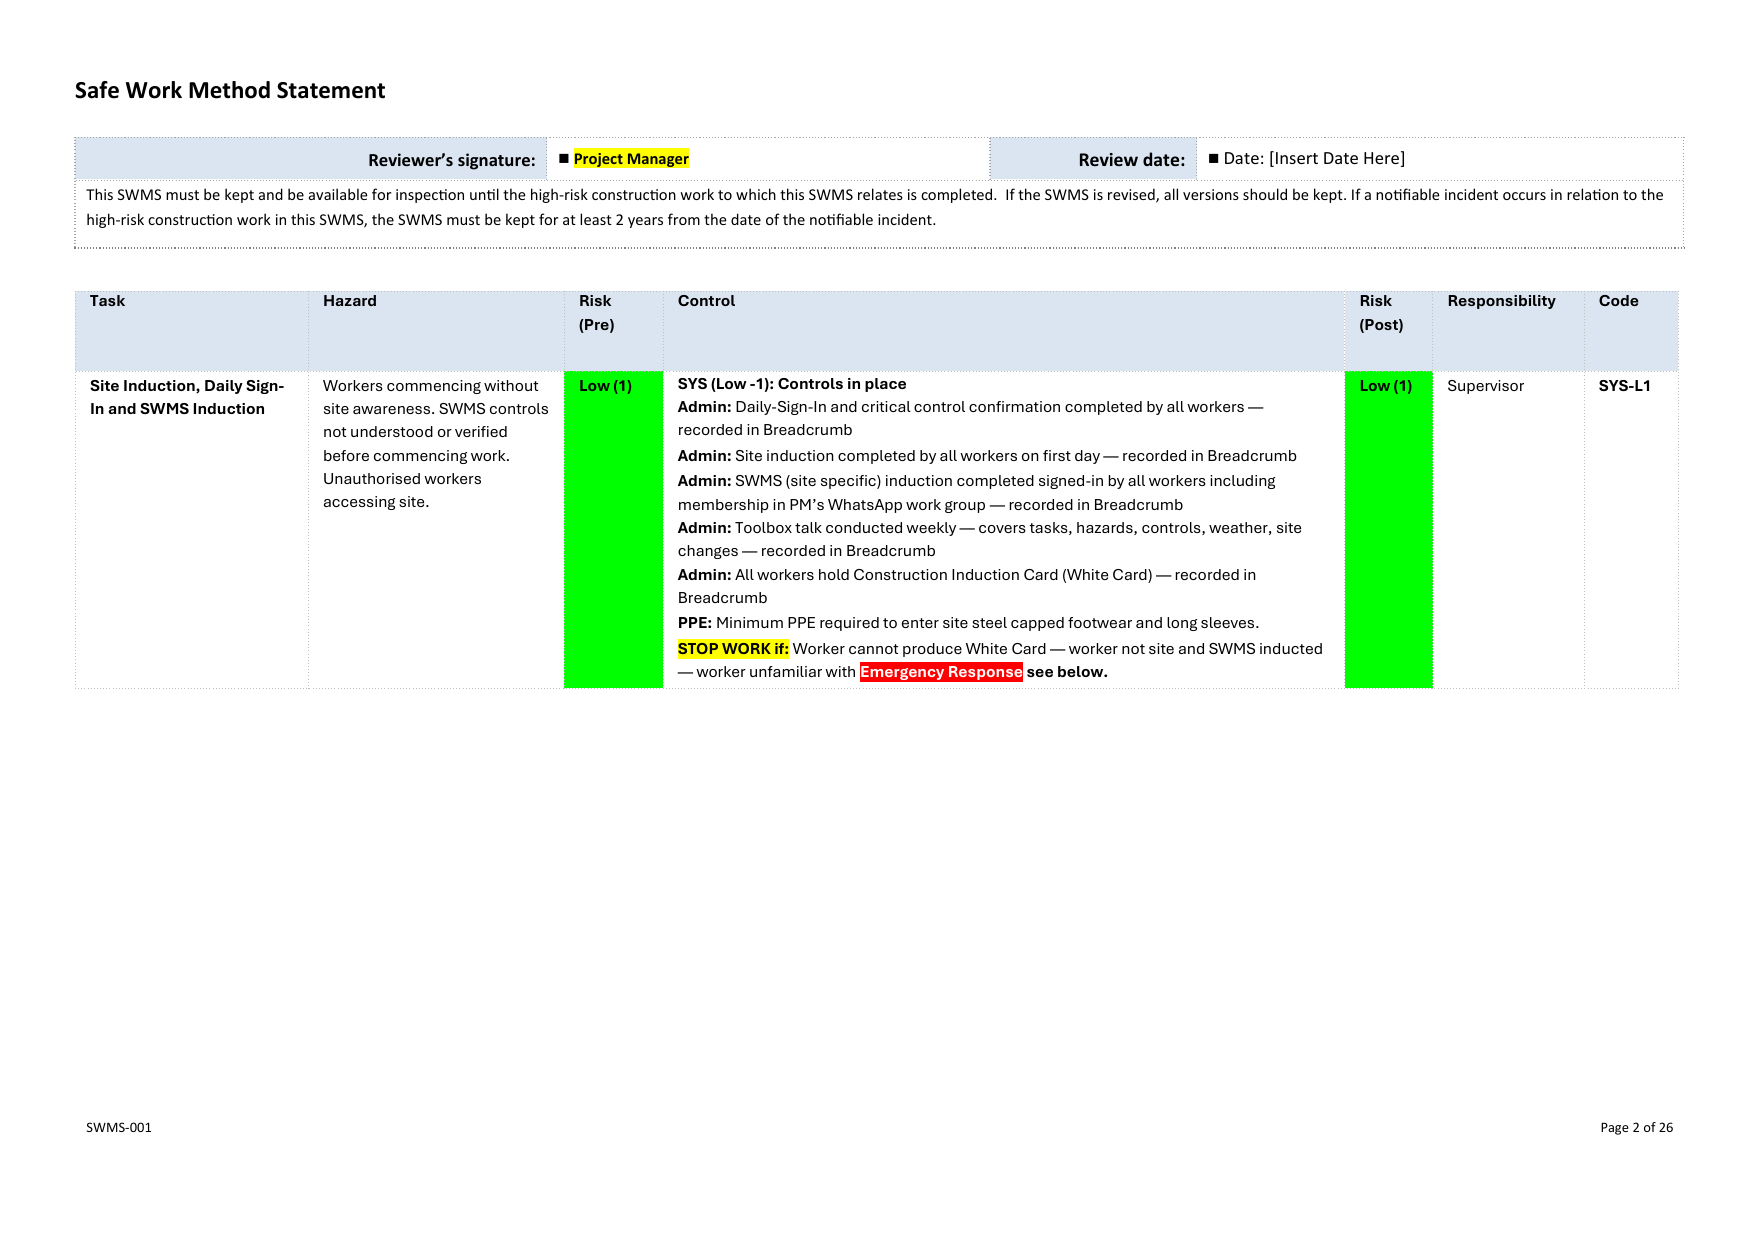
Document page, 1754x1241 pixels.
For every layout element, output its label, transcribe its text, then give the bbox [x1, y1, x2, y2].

table_cell This SWMS must be kept and be available for inspection until the high-risk construction work to which this SWMS relates is completed. If the SWMS is revised, all versions should be kept. If a notifiable incident occurs in relation to the high-risk construction work in this SWMS, the SWMS must be kept for at least 2 years from the date of the notifiable incident. [75, 180, 1684, 247]
table_cell Review date: [990, 137, 1197, 179]
table_cell ■ Date: [Insert Date Here] [1197, 137, 1684, 179]
table_header Code [1584, 291, 1678, 371]
table_cell SYS (Low -1): Controls in place Admin: Daily-Sign-In and critical control confirmation completed by all workers — recorded in Breadcrumb Admin: Site induction completed by all workers on first day — recorded in Breadcrumb Admin: SWMS (site specific) induction completed signed-in by all workers including membership in PM’s WhatsApp work group — recorded in Breadcrumb Admin: Toolbox talk conducted weekly — covers tasks, hazards, controls, weather, site changes — recorded in Breadcrumb Admin: All workers hold Construction Induction Card (White Card) — recorded in Breadcrumb PPE: Minimum PPE required to enter site steel capped footwear and long sleeves. STOP WORK if: Worker cannot produce White Card — worker not site and SWMS inducted — worker unfamiliar with Emergency Response see below. [663, 371, 1344, 688]
table_cell Supervisor [1433, 371, 1584, 688]
table_header Task [75, 291, 308, 371]
table_header Risk (Post) [1345, 291, 1433, 371]
table_header Risk (Pre) [564, 291, 663, 371]
table_header Hazard [308, 291, 564, 371]
table_cell Low (1) [564, 371, 663, 688]
table_cell ■ Project Manager [547, 137, 990, 179]
table_cell SYS-L1 [1584, 371, 1678, 688]
table_cell Reviewer’s signature: [75, 137, 547, 179]
table_header Control [663, 291, 1344, 371]
table_cell Site Induction, Daily Sign-In and SWMS Induction [75, 371, 308, 688]
table_header Responsibility [1433, 291, 1584, 371]
table_cell Low (1) [1345, 371, 1433, 688]
table_cell Workers commencing without site awareness. SWMS controls not understood or verified before commencing work. Unauthorised workers accessing site. [308, 371, 564, 688]
